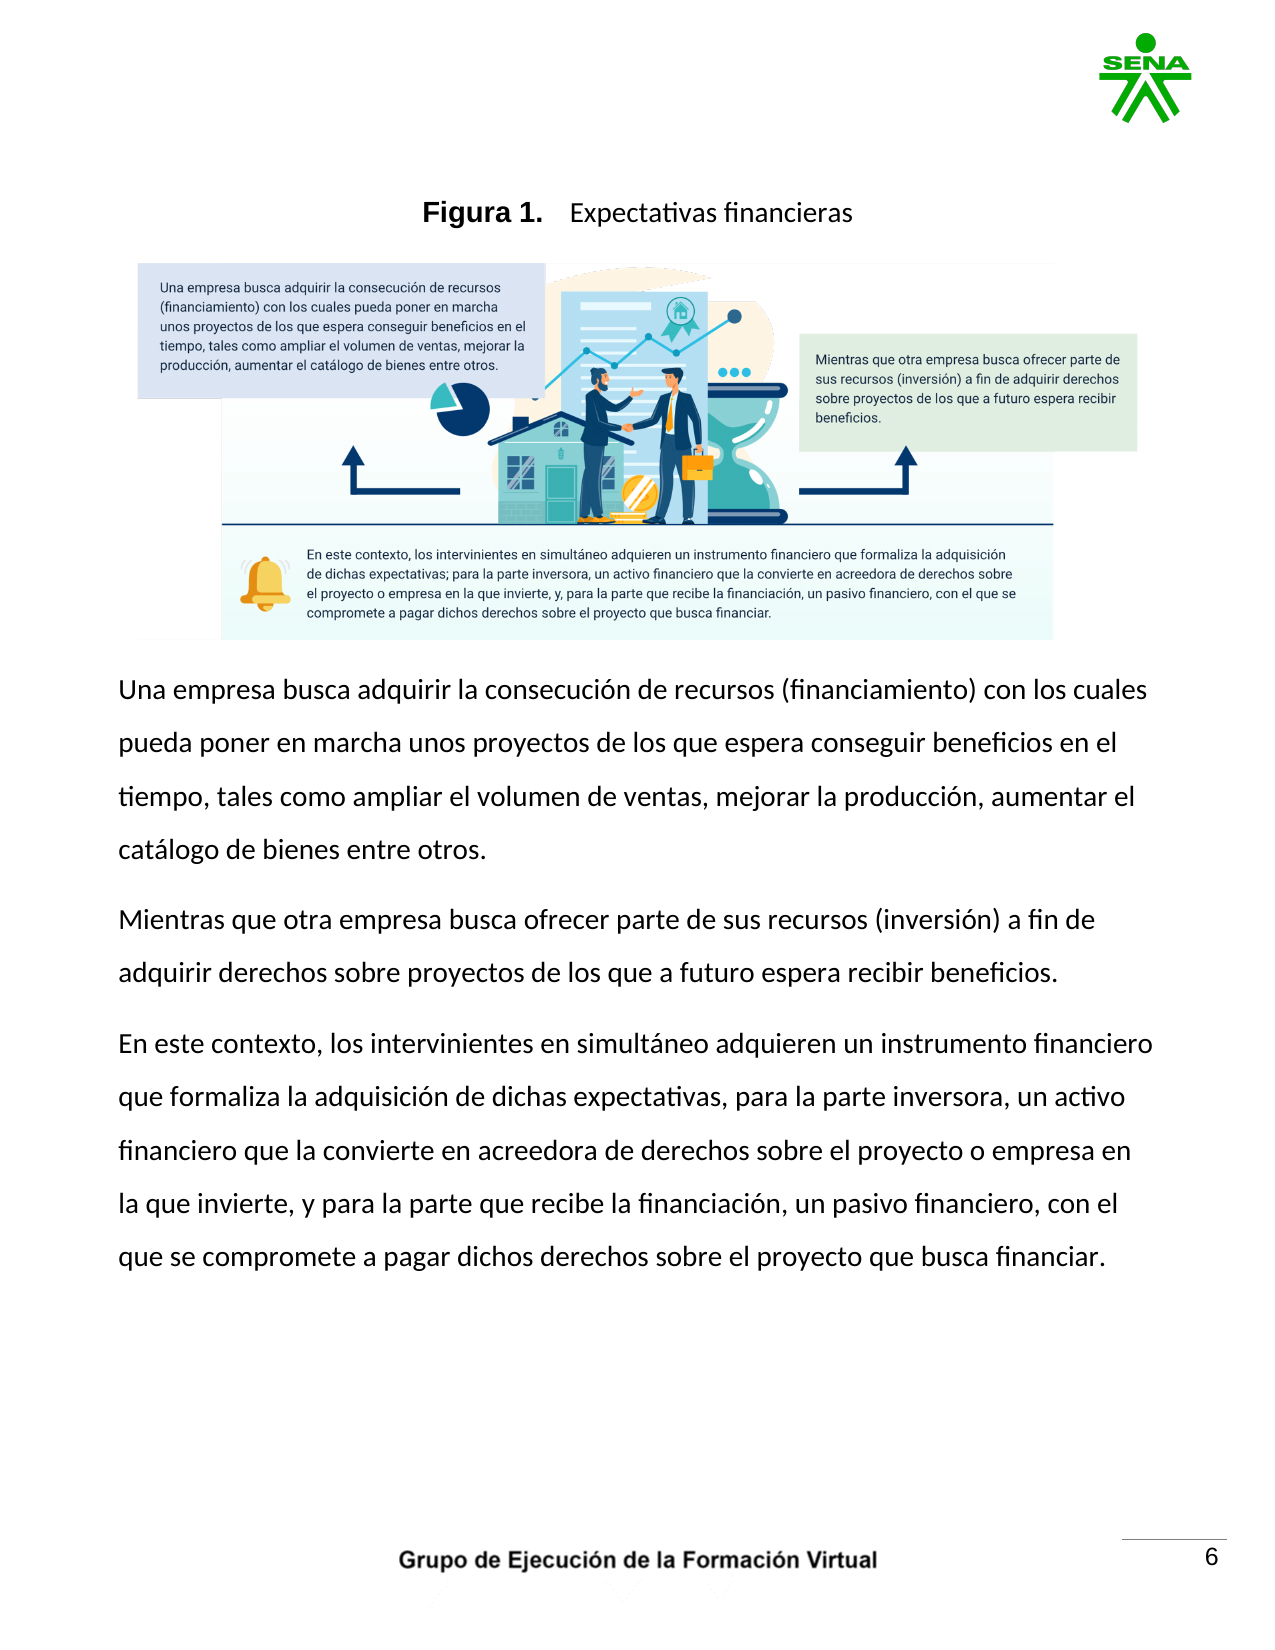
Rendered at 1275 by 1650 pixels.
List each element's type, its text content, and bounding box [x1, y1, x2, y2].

picture [137, 263, 1138, 640]
picture [1099, 33, 1192, 123]
text Mientras que otra empresa busca ofrecer parte de sus recursos (inversión) a fin de adquirir derechos sobre proyectos de los que a futuro espera recibir beneficios. [118, 901, 1157, 990]
text Una empresa busca adquirir la consecución de recursos (financiamiento) con los cuales pueda poner en marcha unos proyectos de los que espera conseguir beneficios en el tiempo, tales como ampliar el volumen de ventas, mejorar la producción, aumentar el catálogo de bienes entre otros. [118, 671, 1157, 867]
text En este contexto, los intervinientes en simultáneo adquieren un instrumento financiero que formaliza la adquisición de dichas expectativas, para la parte inversora, un activo financiero que la convierte en acreedora de derechos sobre el proyecto o empresa en la que invierte, y para la parte que recibe la financiación, un pasivo financiero, con el que se compromete a pagar dichos derechos sobre el proyecto que busca financiar. [118, 1025, 1157, 1274]
text Expectativas financieras [118, 194, 1157, 229]
picture [0, 1500, 1275, 1611]
